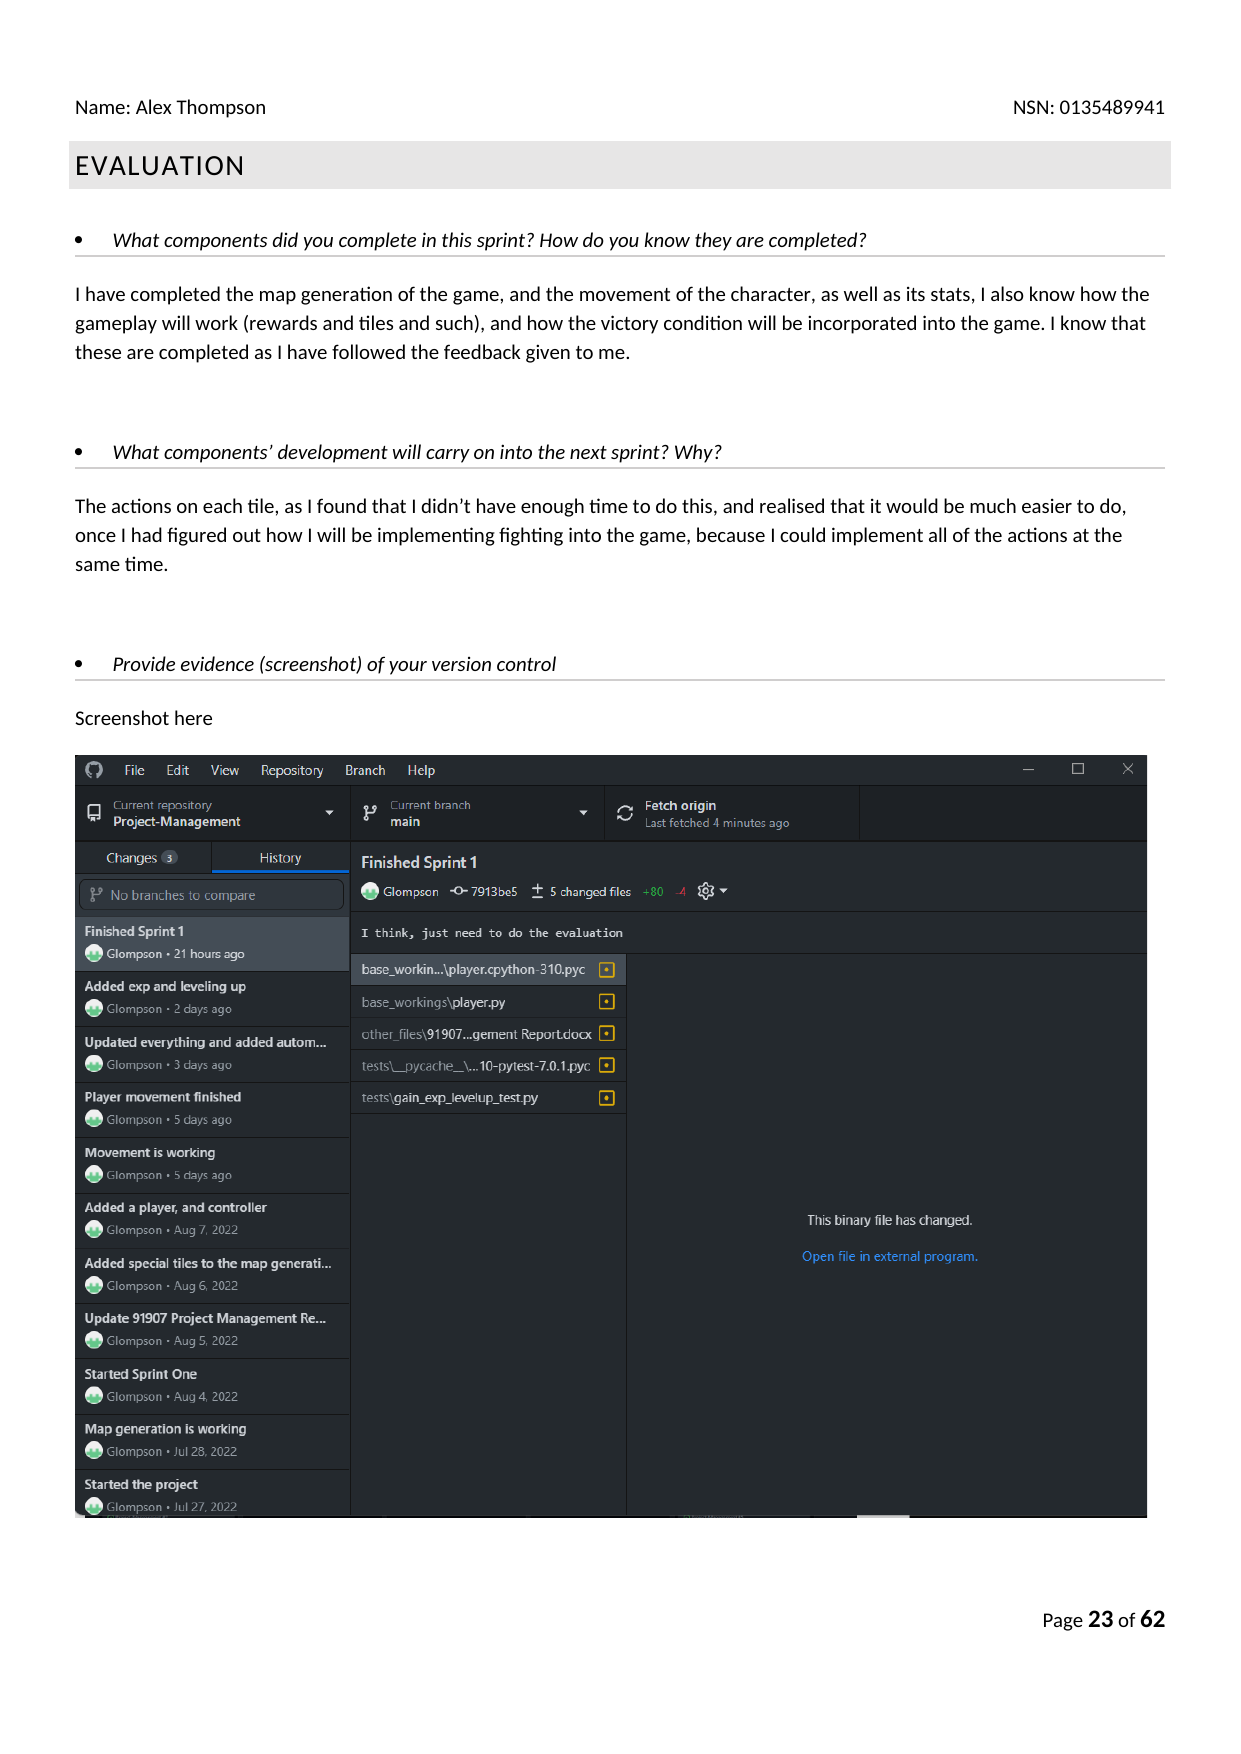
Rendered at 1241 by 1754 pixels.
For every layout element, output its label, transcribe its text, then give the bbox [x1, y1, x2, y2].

text The actions on each tile, as I found that I didn’t have enough time to do this, and realised that it would be much easier to do, once I had figured out how I will be implementing fighting into the game, because I could implement all of the actions at the same time. [75, 493, 1165, 577]
text What components did you complete in this sprint? How do you know they are completed? [75, 228, 1165, 255]
text What components’ development will carry on into the next sprint? Why? [75, 439, 1165, 467]
text Provide evidence (screenshot) of your version control [75, 652, 1165, 679]
text Screenshot here [75, 705, 1165, 731]
subtitle Evaluation [75, 147, 1165, 183]
picture [75, 755, 1148, 1518]
text I have completed the map generation of the game, and the movement of the character, as well as its stats, I also know how the gameplay will work (rewards and tiles and such), and how the victory condition will be incorporated into the game. I know that these are completed as I have followed the feedback given to me. [75, 281, 1165, 365]
